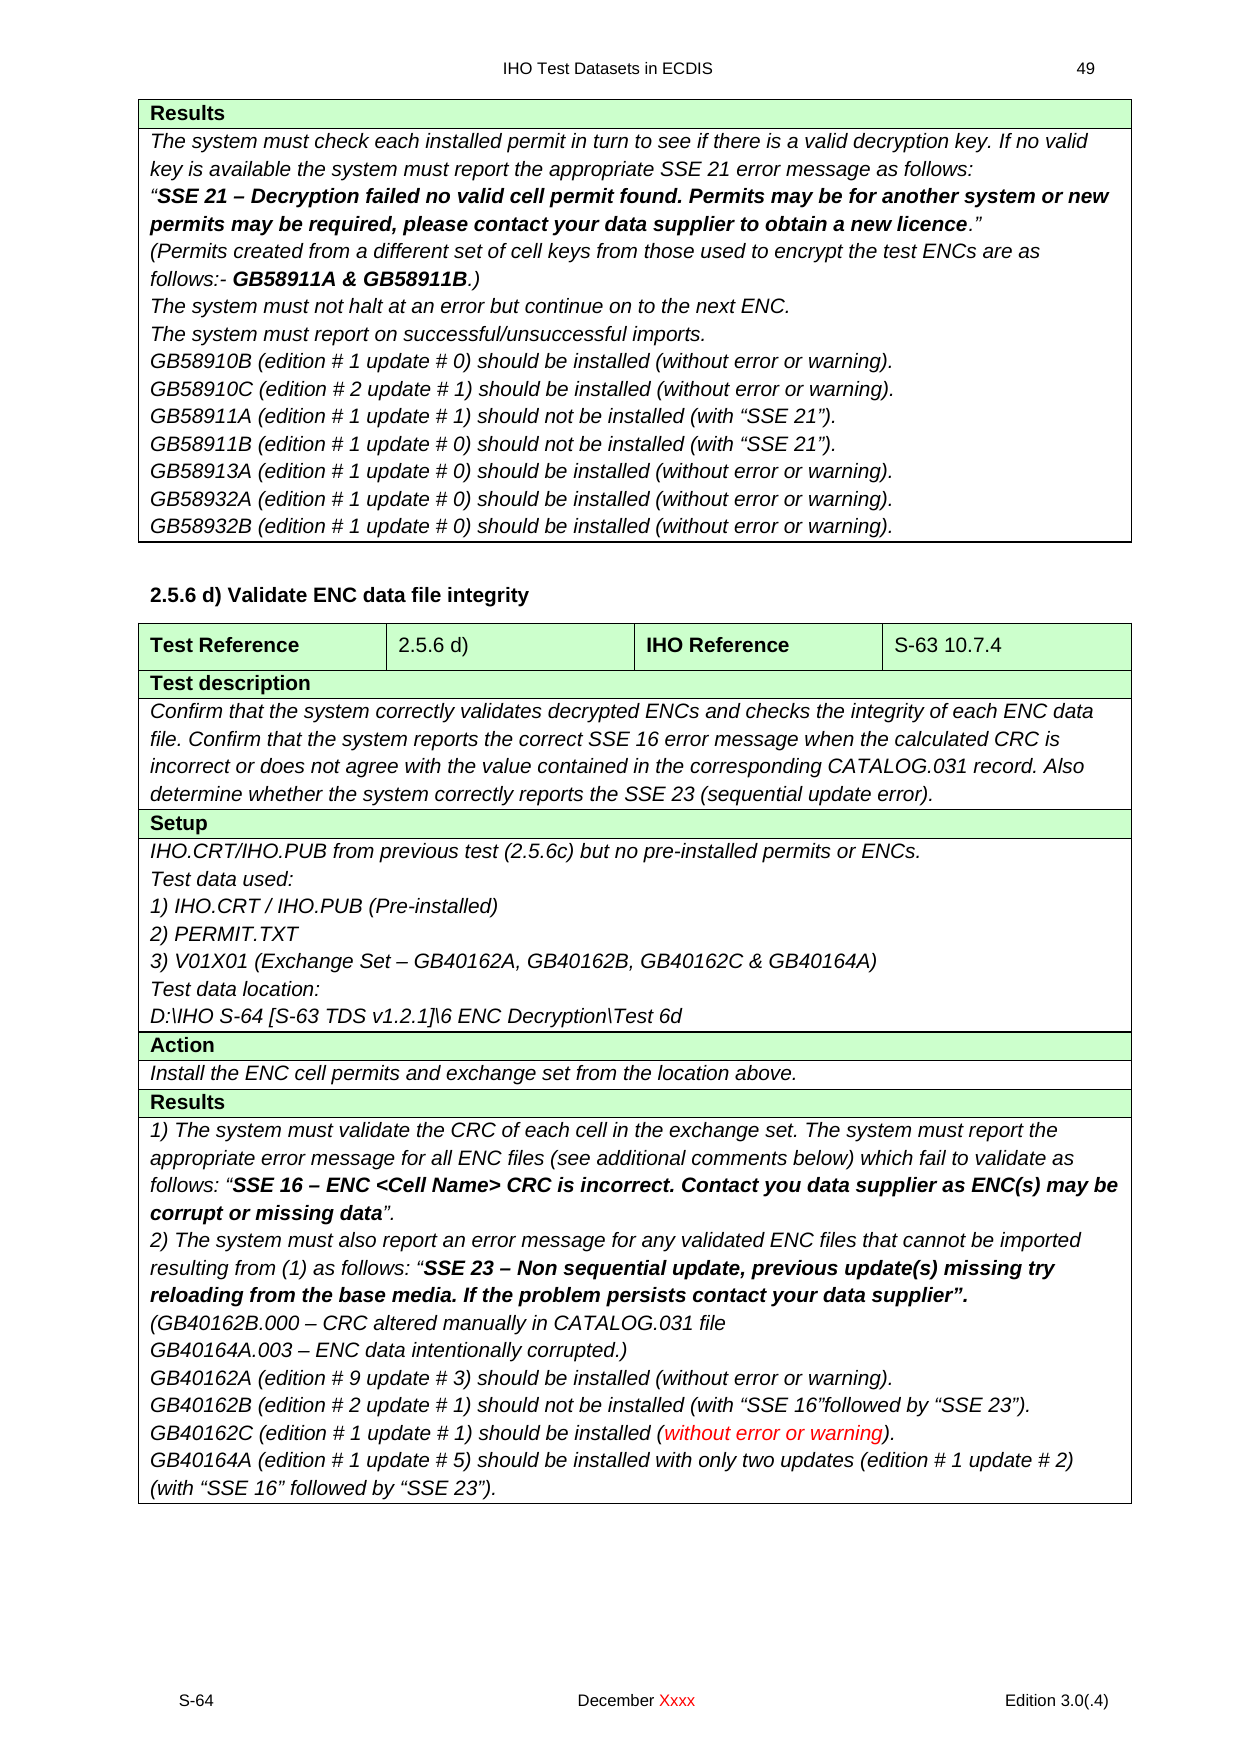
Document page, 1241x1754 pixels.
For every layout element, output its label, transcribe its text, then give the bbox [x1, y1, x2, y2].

table_header Test Reference [139, 624, 386, 670]
table_cell 1) The system must validate the CRC of each cell in the exchange set. The system must report the appropriate error message for all ENC files (see additional comments below) which fail to validate as follows: “SSE 16 – ENC <Cell Name> CRC is incorrect. Contact you data supplier as ENC(s) may be corrupt or missing data”. 2) The system must also report an error message for any validated ENC files that cannot be imported resulting from (1) as follows: “SSE 23 – Non sequential update, previous update(s) missing try reloading from the base media. If the problem persists contact your data supplier”. (GB40162B.000 – CRC altered manually in CATALOG.031 file GB40164A.003 – ENC data intentionally corrupted.) GB40162A (edition # 9 update # 3) should be installed (without error or warning). GB40162B (edition # 2 update # 1) should not be installed (with “SSE 16”followed by “SSE 23”). GB40162C (edition # 1 update # 1) should be installed (without error or warning). GB40164A (edition # 1 update # 5) should be installed with only two updates (edition # 1 update # 2) (with “SSE 16” followed by “SSE 23”). [139, 1118, 1131, 1503]
table_cell IHO.CRT/IHO.PUB from previous test (2.5.6c) but no pre-installed permits or ENCs. Test data used: 1) IHO.CRT / IHO.PUB (Pre-installed) 2) PERMIT.TXT 3) V01X01 (Exchange Set – GB40162A, GB40162B, GB40162C & GB40164A) Test data location: D:\IHO S-64 [S-63 TDS v1.2.1]\6 ENC Decryption\Test 6d [139, 839, 1131, 1031]
table_cell Action [139, 1033, 1131, 1060]
table_header IHO Reference [635, 624, 882, 670]
table_cell Test description [139, 671, 1131, 698]
table_cell Setup [139, 810, 1131, 838]
table_cell Install the ENC cell permits and exchange set from the location above. [139, 1061, 1131, 1088]
table_header Results [139, 100, 1131, 128]
table_cell The system must check each installed permit in turn to see if there is a valid decryption key. If no valid key is available the system must report the appropriate SSE 21 error message as follows: “SSE 21 – Decryption failed no valid cell permit found. Permits may be for another system or new permits may be required, please contact your data supplier to obtain a new licence.” (Permits created from a different set of cell keys from those used to encrypt the test ENCs are as follows:- GB58911A & GB58911B.) The system must not halt at an error but continue on to the next ENC. The system must report on successful/unsuccessful imports. GB58910B (edition # 1 update # 0) should be installed (without error or warning). GB58910C (edition # 2 update # 1) should be installed (without error or warning). GB58911A (edition # 1 update # 1) should not be installed (with “SSE 21”). GB58911B (edition # 1 update # 0) should not be installed (with “SSE 21”). GB58913A (edition # 1 update # 0) should be installed (without error or warning). GB58932A (edition # 1 update # 0) should be installed (without error or warning). GB58932B (edition # 1 update # 0) should be installed (without error or warning). [139, 129, 1131, 541]
table_cell Results [139, 1090, 1131, 1117]
table_header S-63 10.7.4 [883, 624, 1131, 670]
table_cell Confirm that the system correctly validates decrypted ENCs and checks the integrity of each ENC data file. Confirm that the system reports the correct SSE 16 error message when the calculated CRC is incorrect or does not agree with the value contained in the corresponding CATALOG.031 record. Also determine whether the system correctly reports the SSE 23 (sequential update error). [139, 699, 1131, 809]
subtitle 2.5.6 d) Validate ENC data file integrity [150, 582, 1137, 606]
table_header 2.5.6 d) [387, 624, 634, 670]
